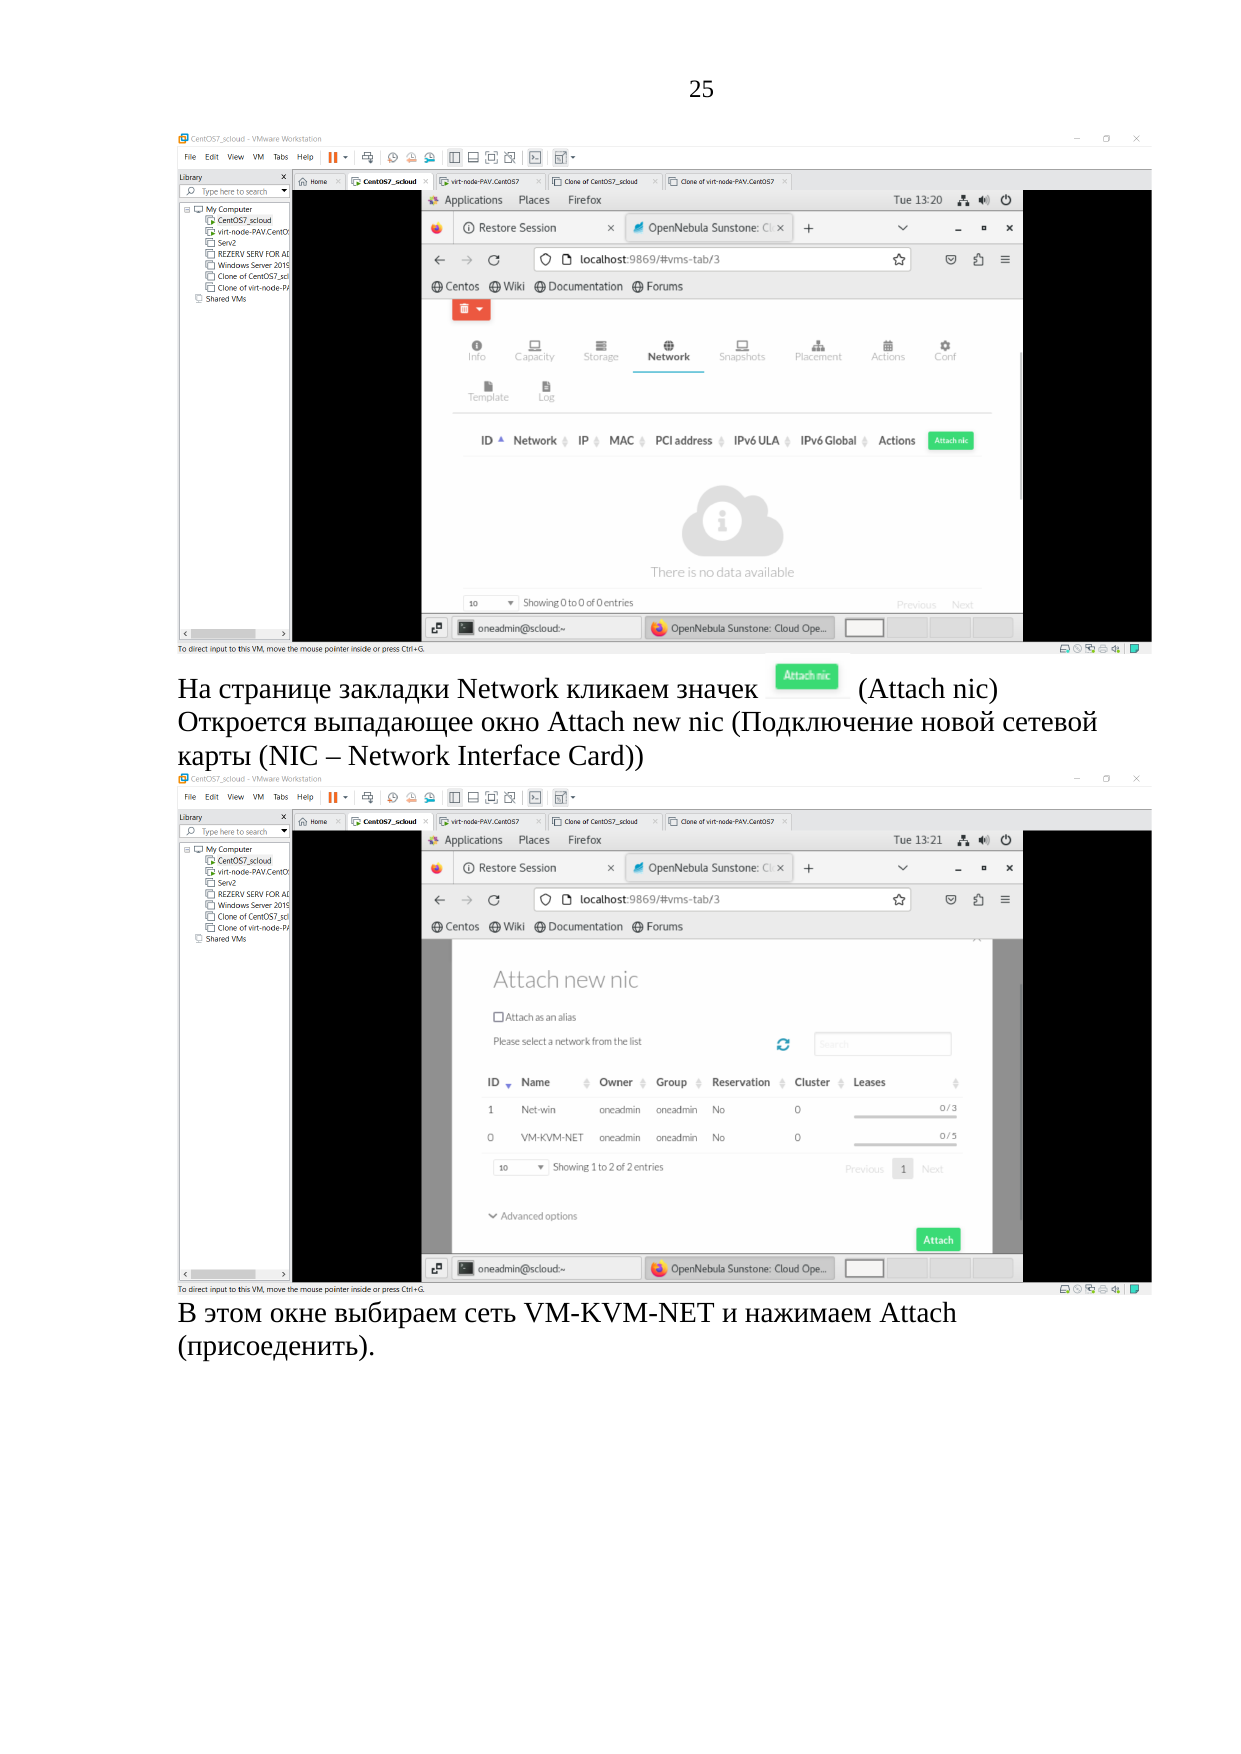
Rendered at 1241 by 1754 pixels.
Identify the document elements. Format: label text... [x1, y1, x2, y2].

picture [177, 131, 1152, 699]
text Откроется выпадающее окно Attach new nic (Подключение новой сетевой карты (NIC – Network Interface Card)) [177, 704, 1152, 771]
text В этом окне выбираем сеть VM-KVM-NET и нажимаем Attach (присоеденить). [177, 1295, 1152, 1362]
text На странице закладки Network кликаем значек (Attach nic) [177, 654, 1152, 704]
picture [177, 771, 1152, 1295]
